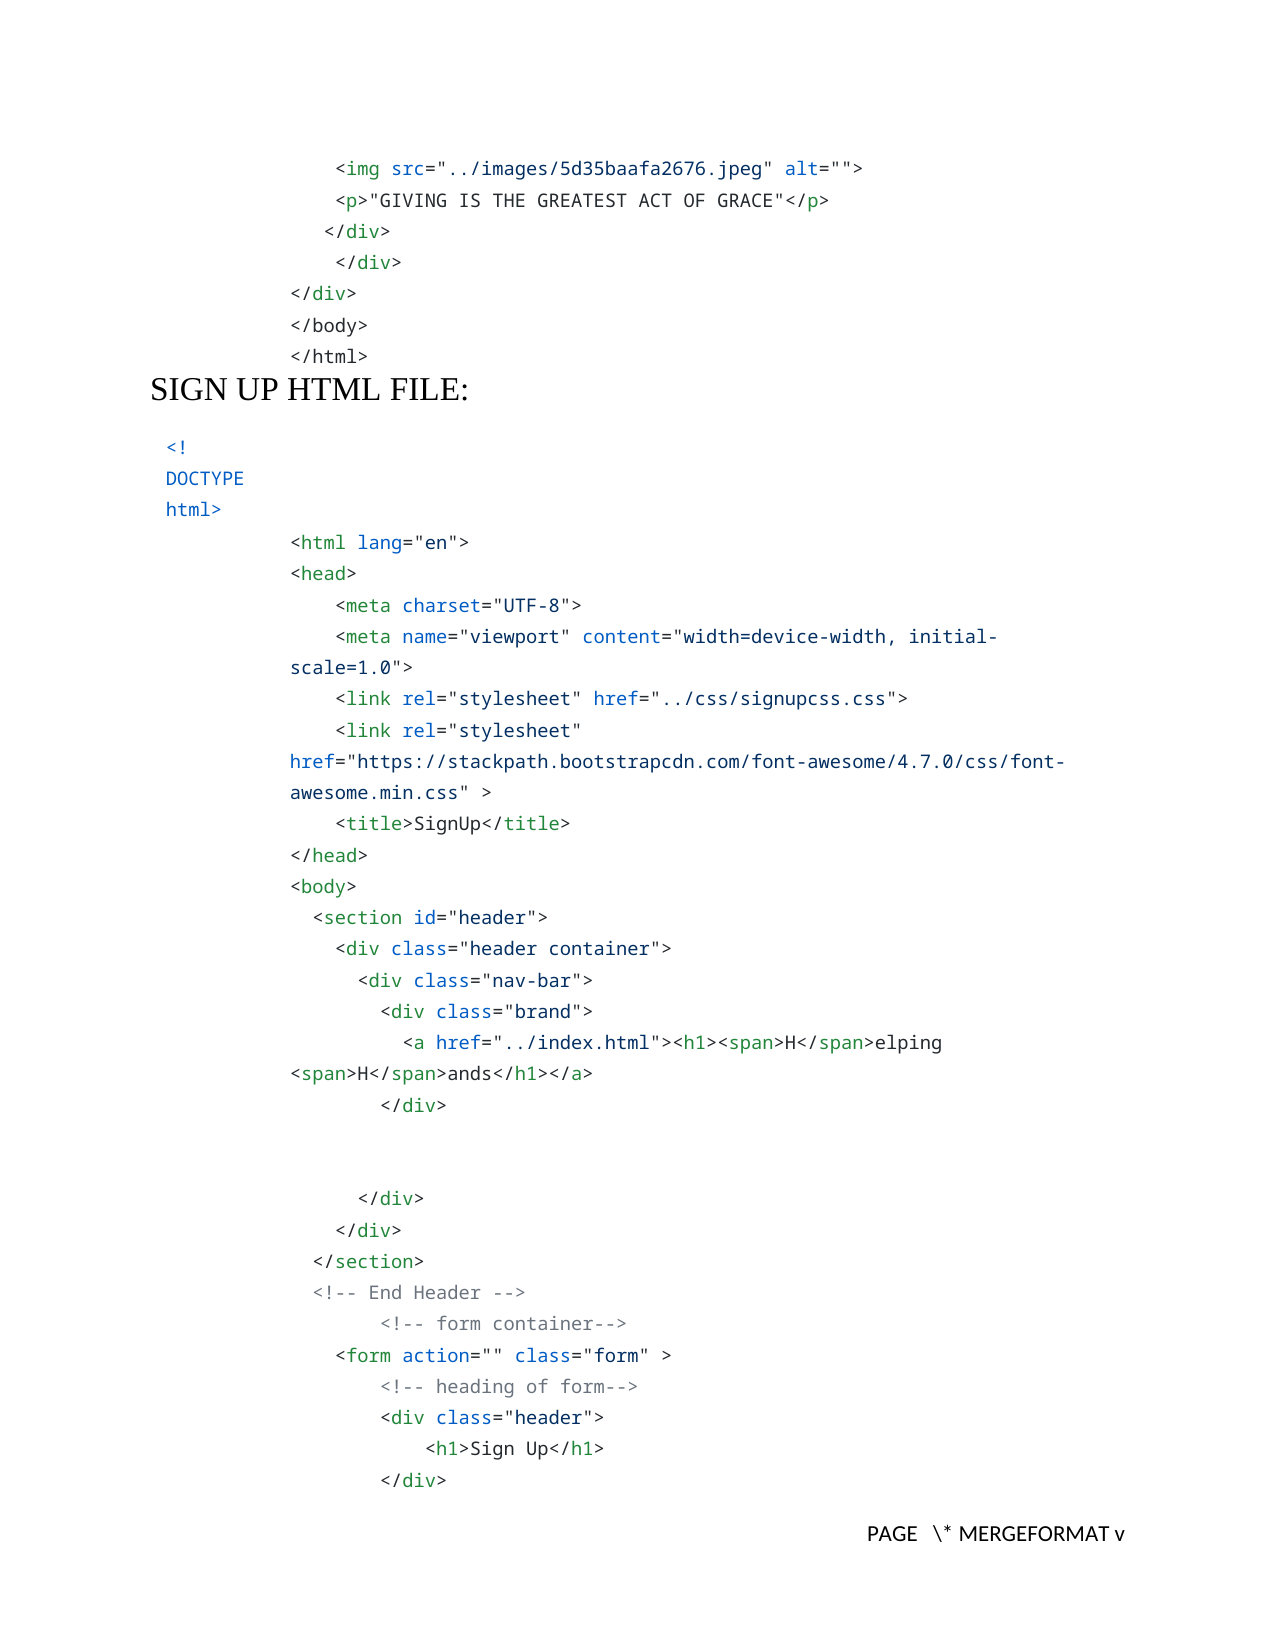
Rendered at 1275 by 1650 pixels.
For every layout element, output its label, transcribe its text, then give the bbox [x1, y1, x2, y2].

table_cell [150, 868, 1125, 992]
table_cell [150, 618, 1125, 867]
text SIGN UP HTML FILE: [150, 369, 1125, 407]
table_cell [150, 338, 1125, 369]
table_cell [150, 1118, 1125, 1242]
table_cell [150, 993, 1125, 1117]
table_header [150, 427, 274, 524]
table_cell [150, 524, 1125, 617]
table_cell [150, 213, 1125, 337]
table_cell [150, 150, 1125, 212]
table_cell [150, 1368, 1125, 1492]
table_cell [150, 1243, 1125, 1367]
